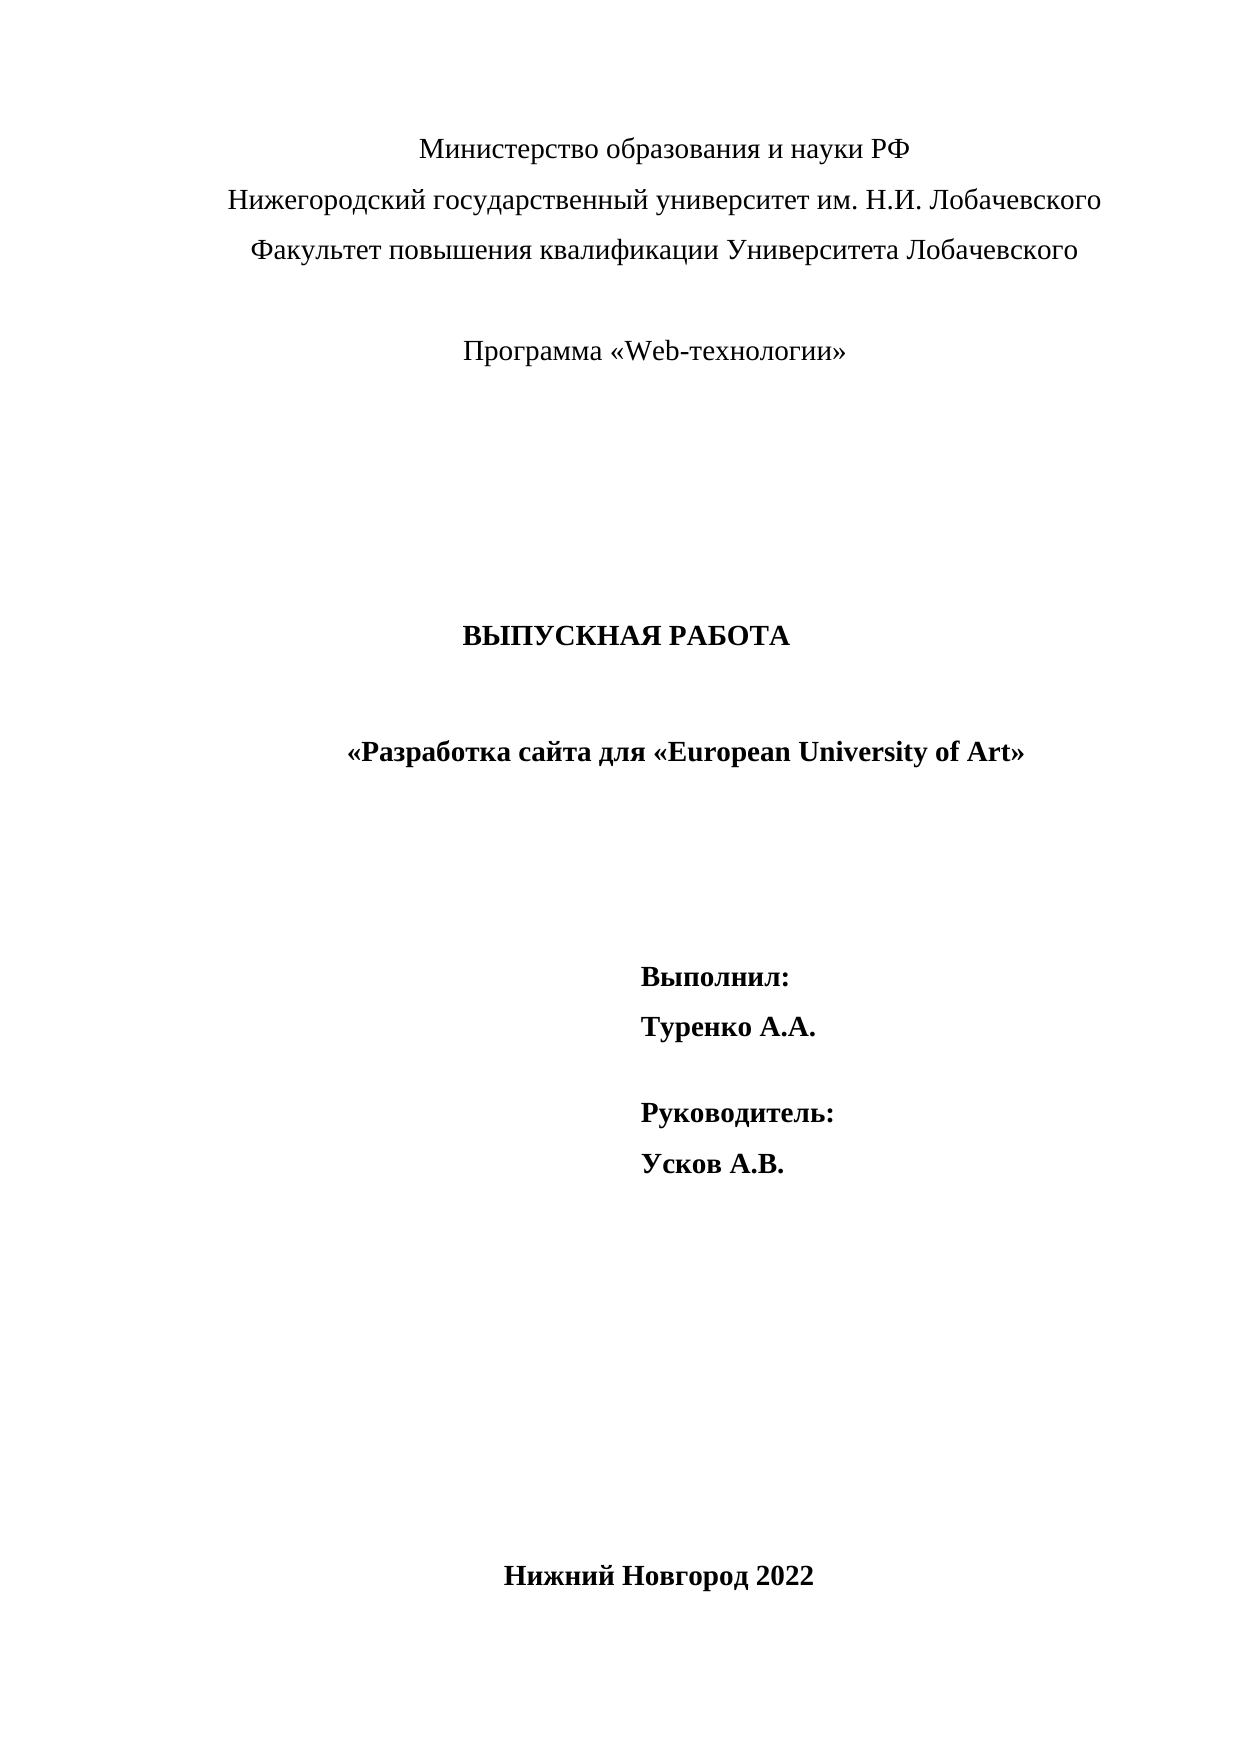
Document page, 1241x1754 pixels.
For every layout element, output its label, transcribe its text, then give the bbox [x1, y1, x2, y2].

text Программа «Web-технологии» [177, 333, 1132, 366]
text Выполнил: Туренко А.А. [604, 959, 1062, 1043]
text ВЫПУСКНАЯ РАБОТА [462, 618, 1152, 651]
text Усков А.В. [604, 1146, 912, 1179]
text Министерство образования и науки РФ [177, 118, 1152, 169]
text Нижний Новгород 2022 [504, 1558, 852, 1592]
text Нижегородский государственный университет им. Н.И. Лобачевского Факультет повышения квалификации Университета Лобачевского [177, 169, 1152, 270]
text «Разработка сайта для «European University of Art» [220, 734, 1152, 768]
text Руководитель: [604, 1095, 912, 1129]
